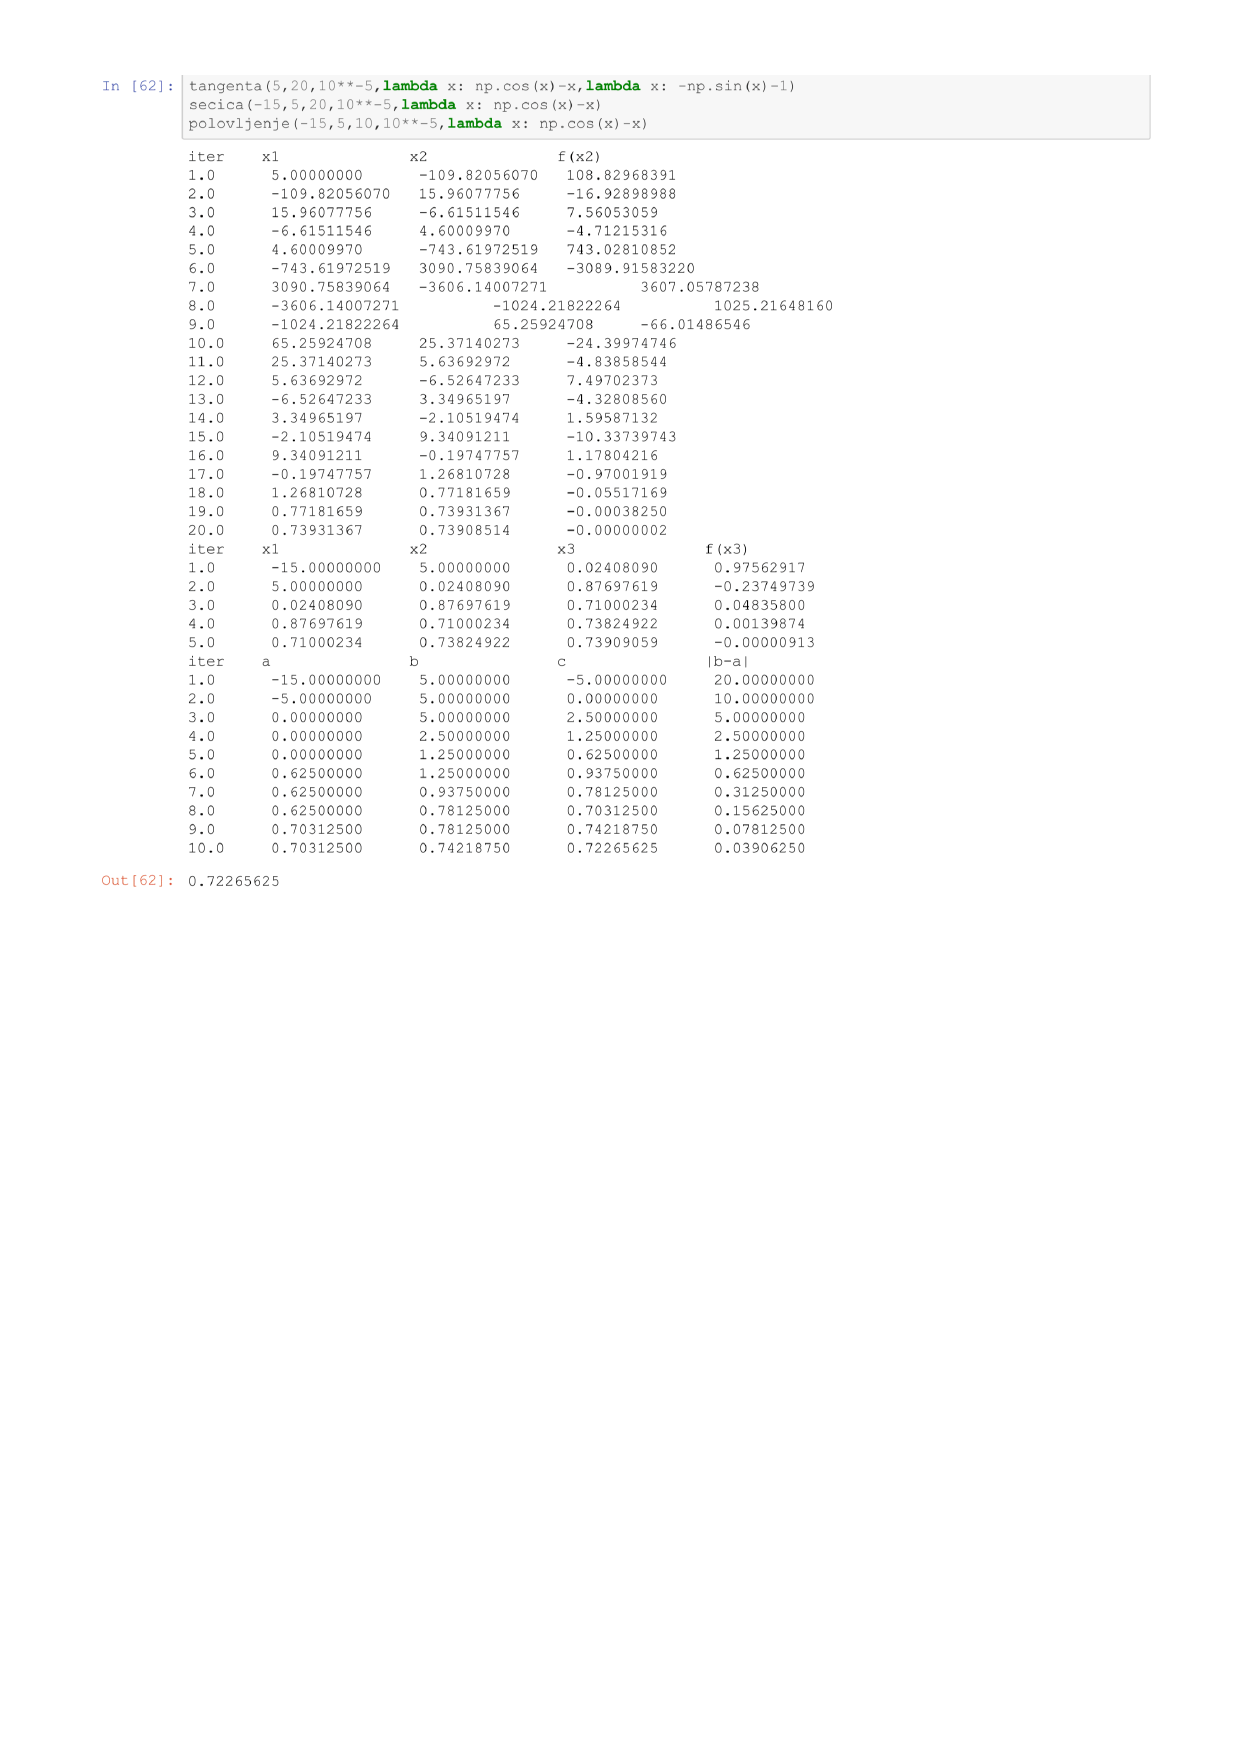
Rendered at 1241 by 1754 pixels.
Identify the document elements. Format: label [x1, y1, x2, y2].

picture [75, 75, 1166, 910]
